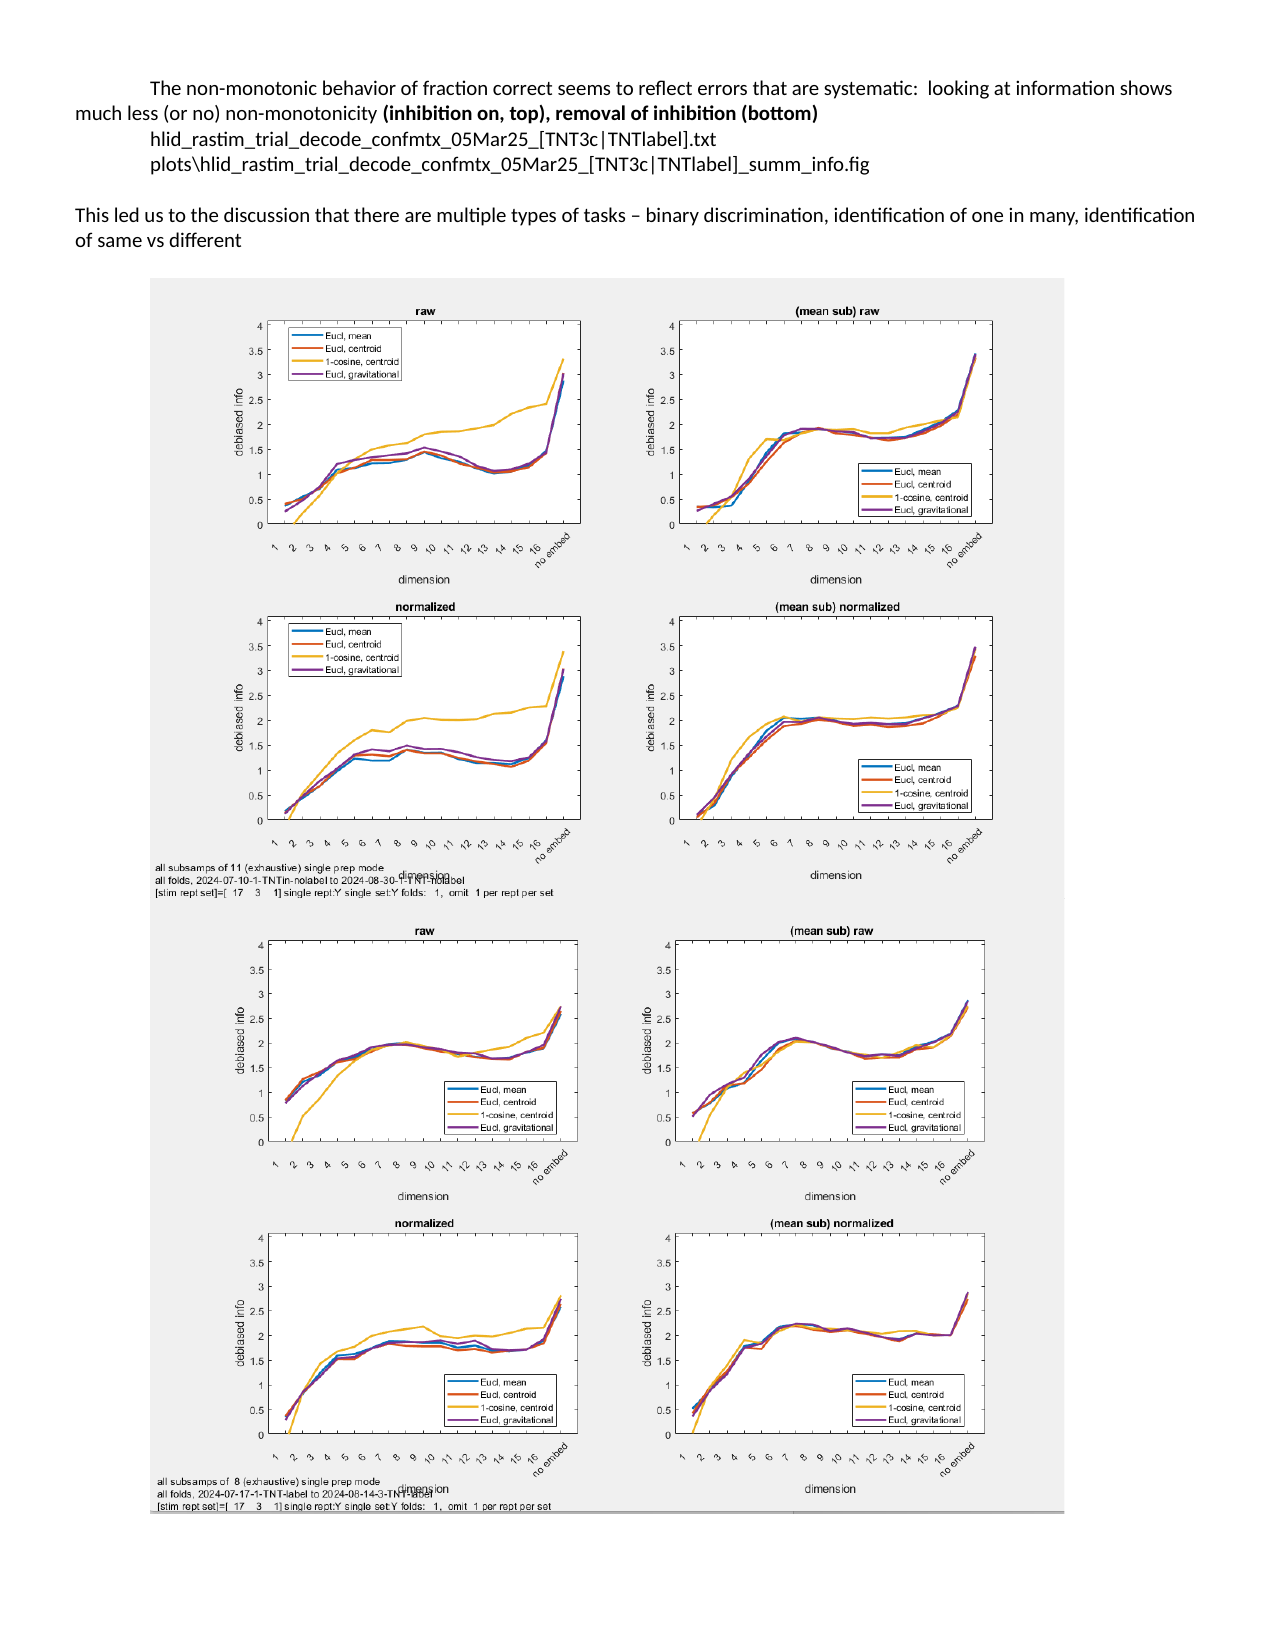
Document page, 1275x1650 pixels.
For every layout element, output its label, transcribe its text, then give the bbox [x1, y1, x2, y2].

text This led us to the discussion that there are multiple types of tasks – binary discrimination, identification of one in many, identification of same vs different [75, 202, 1200, 253]
text plots\hlid_rastim_trial_decode_confmtx_05Mar25_[TNT3c|TNTlabel]_summ_info.fig [75, 151, 1200, 177]
picture [150, 278, 1065, 1514]
text hlid_rastim_trial_decode_confmtx_05Mar25_[TNT3c|TNTlabel].txt [75, 126, 1200, 151]
text The non-monotonic behavior of fraction correct seems to reflect errors that are systematic: looking at information shows much less (or no) non-monotonicity (inhibition on, top), removal of inhibition (bottom) [75, 75, 1200, 126]
